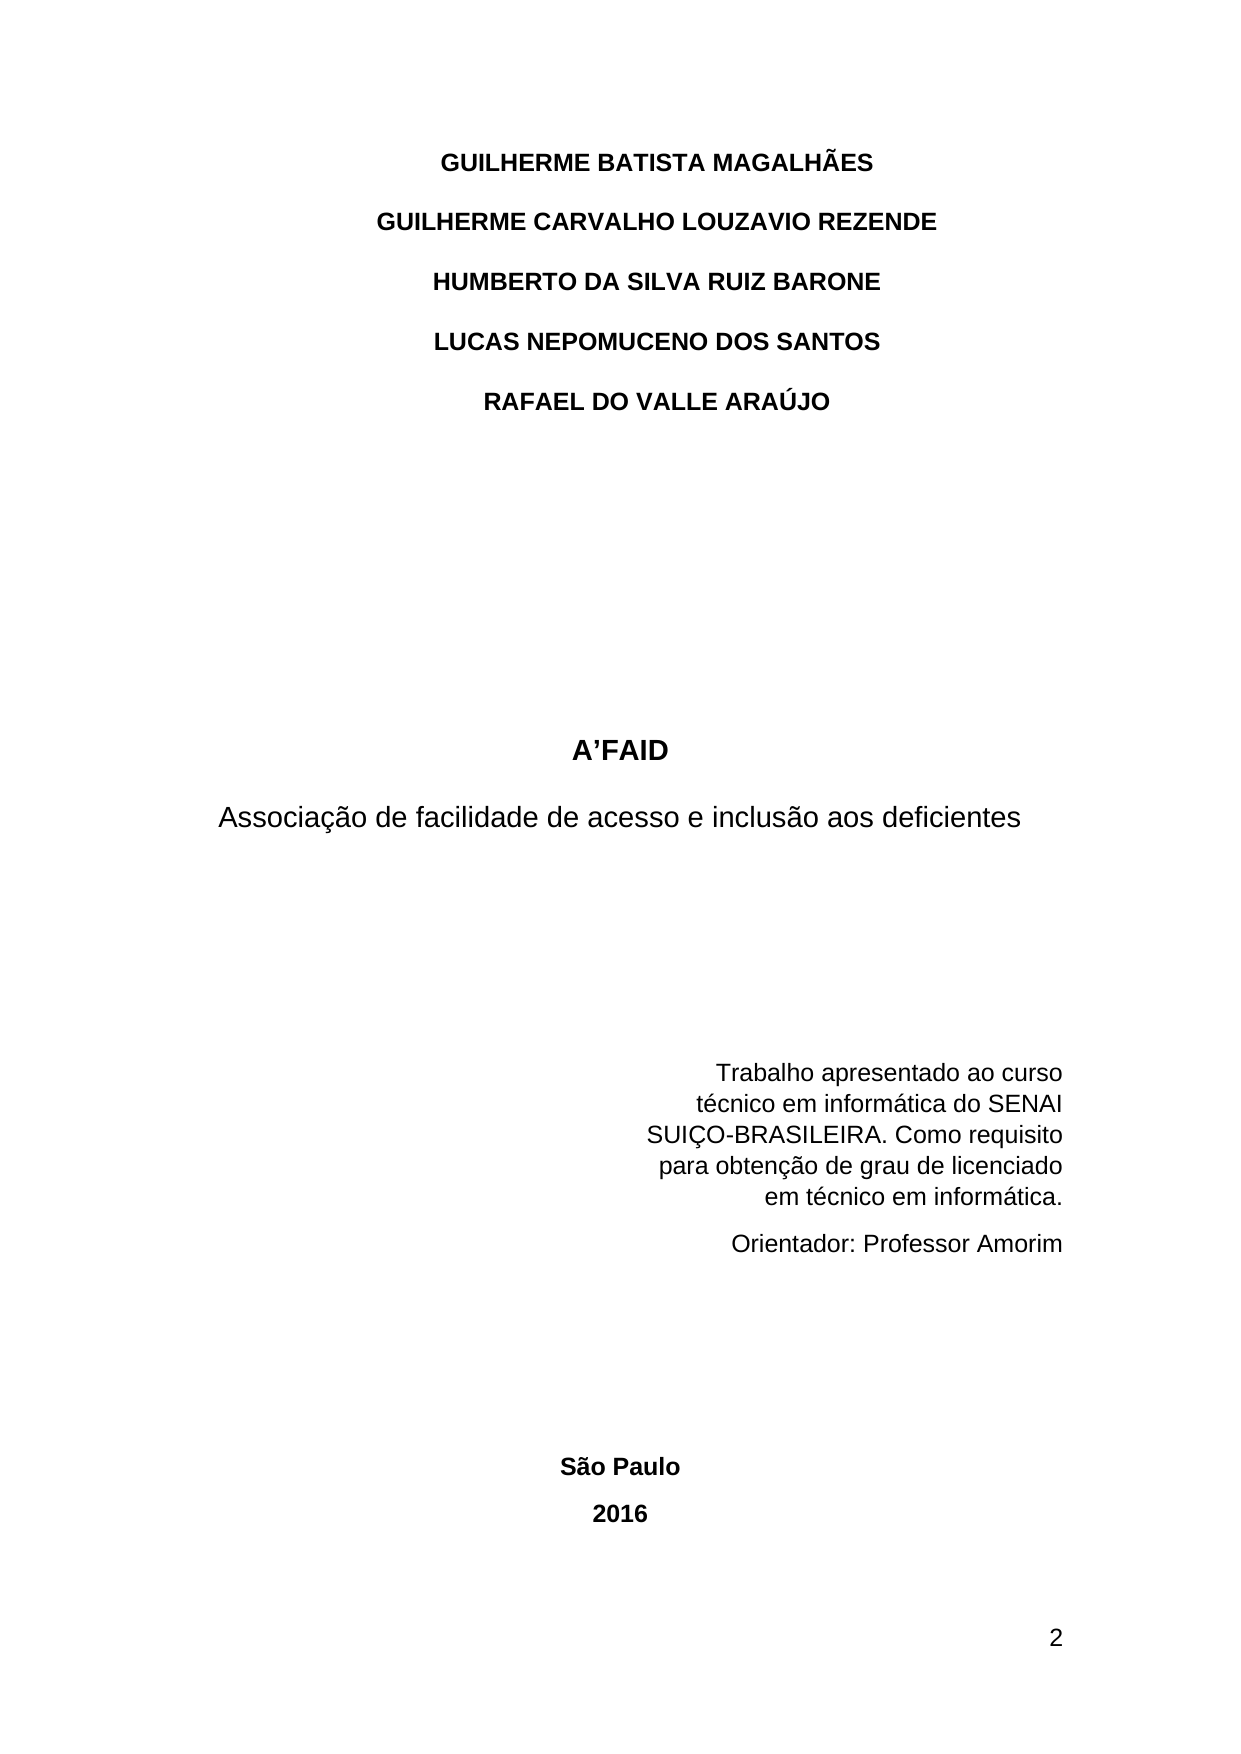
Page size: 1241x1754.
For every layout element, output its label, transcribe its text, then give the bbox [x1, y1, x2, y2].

text GUILHERME CARVALHO LOUZAVIO REZENDE [177, 207, 1063, 236]
text A’FAID [177, 733, 1063, 766]
text RAFAEL DO VALLE ARAÚJO [177, 387, 1063, 416]
text HUMBERTO DA SILVA RUIZ BARONE [177, 267, 1063, 296]
text São Paulo [177, 1452, 1063, 1480]
text GUILHERME BATISTA MAGALHÃES [177, 148, 1063, 176]
text Orientador: Professor Amorim [620, 1229, 1063, 1258]
text Associação de facilidade de acesso e inclusão aos deficientes [177, 800, 1063, 833]
text LUCAS NEPOMUCENO DOS SANTOS [177, 327, 1063, 356]
text Trabalho apresentado ao curso técnico em informática do SENAI SUIÇO-BRASILEIRA. Como requisito para obtenção de grau de licenciado em técnico em informática. [620, 1058, 1063, 1211]
text 2016 [177, 1499, 1063, 1528]
